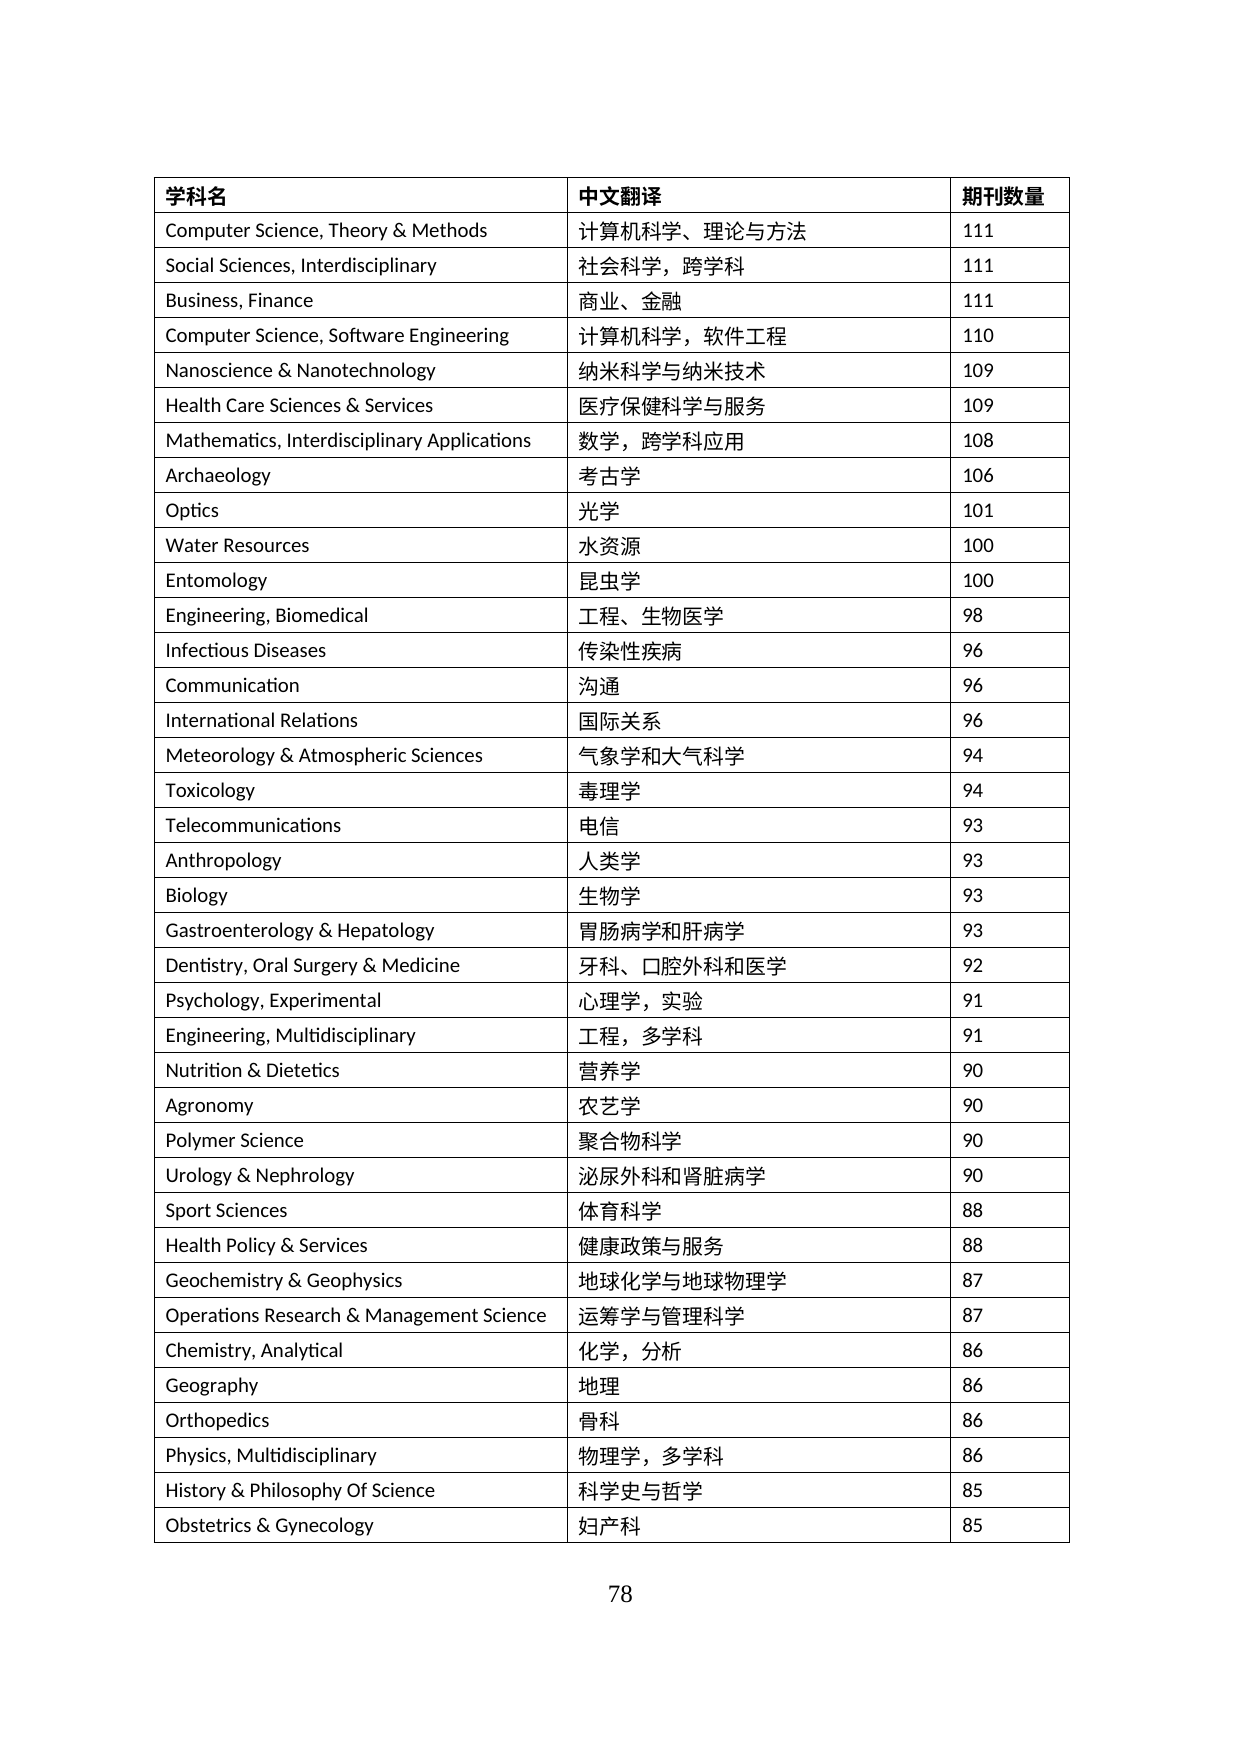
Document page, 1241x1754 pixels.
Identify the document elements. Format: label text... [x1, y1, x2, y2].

table_cell Nutrition & Dietetics [155, 1053, 567, 1087]
table_cell Gastroenterology & Hepatology [155, 913, 567, 947]
table_cell 牙科、口腔外科和医学 [568, 948, 950, 982]
table_cell Physics, Multidisciplinary [155, 1438, 567, 1472]
table_cell 农艺学 [568, 1088, 950, 1122]
table_cell 物理学，多学科 [568, 1438, 950, 1472]
table_cell Agronomy [155, 1088, 567, 1122]
table_cell 计算机科学，软件工程 [568, 318, 950, 352]
table_cell Optics [155, 493, 567, 527]
table_cell Computer Science, Theory & Methods [155, 213, 567, 247]
table_cell Telecommunications [155, 808, 567, 842]
table_cell 85 [951, 1508, 1069, 1542]
table_cell 98 [951, 598, 1069, 632]
table_cell 85 [951, 1473, 1069, 1507]
table_cell Polymer Science [155, 1123, 567, 1157]
table_cell 生物学 [568, 878, 950, 912]
table_cell Business, Finance [155, 283, 567, 317]
table_cell 纳米科学与纳米技术 [568, 353, 950, 387]
table_cell 地理 [568, 1368, 950, 1402]
table_cell Computer Science, Software Engineering [155, 318, 567, 352]
table_cell 93 [951, 878, 1069, 912]
table_cell Infectious Diseases [155, 633, 567, 667]
table_cell Engineering, Multidisciplinary [155, 1018, 567, 1052]
table_cell 90 [951, 1088, 1069, 1122]
table_cell 商业、金融 [568, 283, 950, 317]
table_cell 90 [951, 1053, 1069, 1087]
table_cell 昆虫学 [568, 563, 950, 597]
table_cell 87 [951, 1263, 1069, 1297]
table_cell 胃肠病学和肝病学 [568, 913, 950, 947]
table_cell 93 [951, 913, 1069, 947]
table_cell 地球化学与地球物理学 [568, 1263, 950, 1297]
table_cell 计算机科学、理论与方法 [568, 213, 950, 247]
table_cell 91 [951, 1018, 1069, 1052]
table_cell 健康政策与服务 [568, 1228, 950, 1262]
table_cell 营养学 [568, 1053, 950, 1087]
table_cell Geochemistry & Geophysics [155, 1263, 567, 1297]
table_cell 沟通 [568, 668, 950, 702]
table_cell 93 [951, 843, 1069, 877]
table_header 期刊数量 [951, 178, 1069, 212]
table_cell Engineering, Biomedical [155, 598, 567, 632]
table_cell Orthopedics [155, 1403, 567, 1437]
table_cell 106 [951, 458, 1069, 492]
table_cell 101 [951, 493, 1069, 527]
table_cell History & Philosophy Of Science [155, 1473, 567, 1507]
table_cell Geography [155, 1368, 567, 1402]
table_cell 86 [951, 1438, 1069, 1472]
table_cell 109 [951, 388, 1069, 422]
table_cell Health Policy & Services [155, 1228, 567, 1262]
table_cell 工程，多学科 [568, 1018, 950, 1052]
table_cell Health Care Sciences & Services [155, 388, 567, 422]
table_cell 社会科学，跨学科 [568, 248, 950, 282]
table_cell Dentistry, Oral Surgery & Medicine [155, 948, 567, 982]
table_cell International Relations [155, 703, 567, 737]
table_cell 气象学和大气科学 [568, 738, 950, 772]
table_cell 化学，分析 [568, 1333, 950, 1367]
table_cell 体育科学 [568, 1193, 950, 1227]
table_cell Obstetrics & Gynecology [155, 1508, 567, 1542]
table_cell 泌尿外科和肾脏病学 [568, 1158, 950, 1192]
table_cell 110 [951, 318, 1069, 352]
table_cell 100 [951, 528, 1069, 562]
table_cell 国际关系 [568, 703, 950, 737]
table_cell 111 [951, 283, 1069, 317]
table_cell 90 [951, 1158, 1069, 1192]
table_cell 聚合物科学 [568, 1123, 950, 1157]
table_cell 妇产科 [568, 1508, 950, 1542]
table_cell 毒理学 [568, 773, 950, 807]
table_cell Toxicology [155, 773, 567, 807]
table_cell Operations Research & Management Science [155, 1298, 567, 1332]
table_cell 111 [951, 248, 1069, 282]
table_cell 心理学，实验 [568, 983, 950, 1017]
table_cell 96 [951, 668, 1069, 702]
table_cell 数学，跨学科应用 [568, 423, 950, 457]
table_header 中文翻译 [568, 178, 950, 212]
table_cell 96 [951, 703, 1069, 737]
table_cell Mathematics, Interdisciplinary Applications [155, 423, 567, 457]
table_cell 工程、生物医学 [568, 598, 950, 632]
table_cell 93 [951, 808, 1069, 842]
table_cell Sport Sciences [155, 1193, 567, 1227]
table_cell 科学史与哲学 [568, 1473, 950, 1507]
table_cell 86 [951, 1333, 1069, 1367]
table_cell Biology [155, 878, 567, 912]
table_cell 96 [951, 633, 1069, 667]
table_cell 87 [951, 1298, 1069, 1332]
table_cell 骨科 [568, 1403, 950, 1437]
table_cell 运筹学与管理科学 [568, 1298, 950, 1332]
table_cell 光学 [568, 493, 950, 527]
table_cell Urology & Nephrology [155, 1158, 567, 1192]
table_cell Entomology [155, 563, 567, 597]
table_cell Meteorology & Atmospheric Sciences [155, 738, 567, 772]
table_cell Anthropology [155, 843, 567, 877]
table_cell 水资源 [568, 528, 950, 562]
table_cell 人类学 [568, 843, 950, 877]
table_cell 90 [951, 1123, 1069, 1157]
table_cell 108 [951, 423, 1069, 457]
table_cell 88 [951, 1228, 1069, 1262]
table_cell 传染性疾病 [568, 633, 950, 667]
table_cell 92 [951, 948, 1069, 982]
table_cell 医疗保健科学与服务 [568, 388, 950, 422]
table_cell 86 [951, 1368, 1069, 1402]
table_cell Chemistry, Analytical [155, 1333, 567, 1367]
table_cell 86 [951, 1403, 1069, 1437]
table_cell Communication [155, 668, 567, 702]
table_cell Psychology, Experimental [155, 983, 567, 1017]
table_header 学科名 [155, 178, 567, 212]
table_cell 88 [951, 1193, 1069, 1227]
table_cell 111 [951, 213, 1069, 247]
table_cell 94 [951, 773, 1069, 807]
table_cell 94 [951, 738, 1069, 772]
table_cell 电信 [568, 808, 950, 842]
table_cell 91 [951, 983, 1069, 1017]
table_cell Archaeology [155, 458, 567, 492]
table_cell 100 [951, 563, 1069, 597]
table_cell 109 [951, 353, 1069, 387]
table_cell Nanoscience & Nanotechnology [155, 353, 567, 387]
table_cell Social Sciences, Interdisciplinary [155, 248, 567, 282]
table_cell 考古学 [568, 458, 950, 492]
table_cell Water Resources [155, 528, 567, 562]
